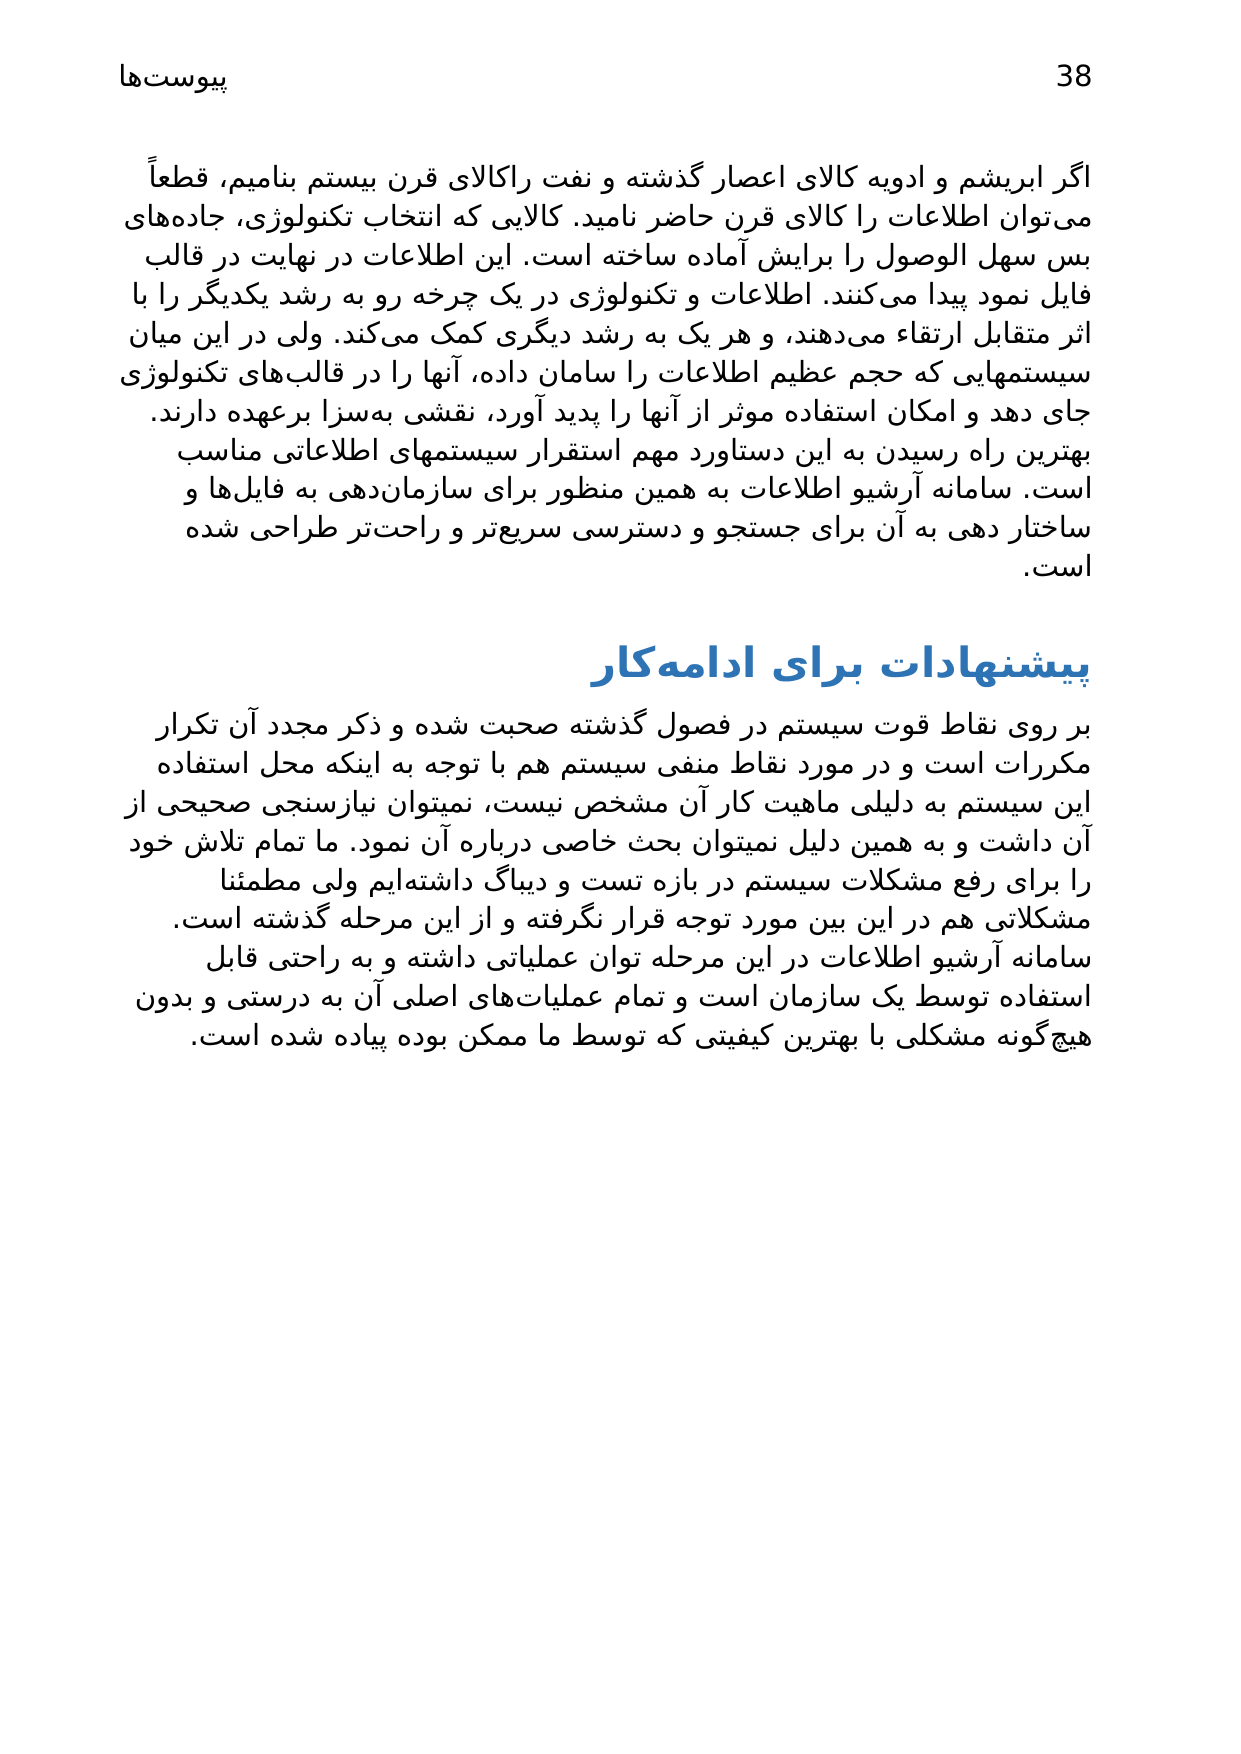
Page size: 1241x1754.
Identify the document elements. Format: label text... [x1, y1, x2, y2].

subtitle پیشنهادات برای ادامه‌کار [118, 639, 1092, 687]
text اگر ابریشم و ادویه کالای اعصار گذشته و نفت راکالای قرن بیستم بنامیم، قطعاً می‌توان اطلاعات را کالای قرن حاضر نامید. کالایی که انتخاب تکنولوژی، جاده‌های بس سهل الوصول را برایش آماده ساخته است. این اطلاعات در نهایت در قالب فایل نمود پیدا می‌کنند. اطلاعات و تکنولوژی در یک چرخه رو به رشد یکدیگر را با اثر متقابل ارتقاء می‌دهند، و هر یک به رشد دیگری کمک می‌کند. ولی در این میان سیستمهایی که حجم عظیم اطلاعات را سامان داده، آنها را در قالب‌های تکنولوژی جای دهد و امکان استفاده موثر از آنها را پدید آورد، نقشی به‌سزا برعهده دارند. بهترین راه رسیدن به این دستاورد مهم استقرار سیستمهای اطلاعاتی مناسب است. به همین منظور برای سازمان‌دهی به فایل‌ها و ساختار دهی به آن برای جستجو و دسترسی سریع‌تر و راحت‌تر طراحی شده است. [118, 160, 1092, 584]
text بر روی نقاط قوت سیستم در فصول گذشته صحبت شده و ذکر مجدد آن تکرار مکررات است و در مورد نقاط منفی سیستم هم با توجه به اینکه محل استفاده این سیستم به دلیلی ماهیت کار آن مشخص نیست، نمیتوان نیازسنجی صحیحی از آن داشت و به همین دلیل نمیتوان بحث خاصی درباره آن نمود. ما تمام تلاش خود را برای رفع مشکلات سیستم در بازه تست و دیباگ داشته‌ایم ولی مطمئنا مشکلاتی هم در این بین مورد توجه قرار نگرفته و از این مرحله گذشته است. در این مرحله توان عملیاتی داشته و به راحتی قابل استفاده توسط یک سازمان است و تمام عملیات‌های اصلی آن به درستی و بدون هیچ‌گونه مشکلی با بهترین کیفیتی که توسط ما ممکن بوده پیاده شده است. [118, 707, 1092, 1053]
